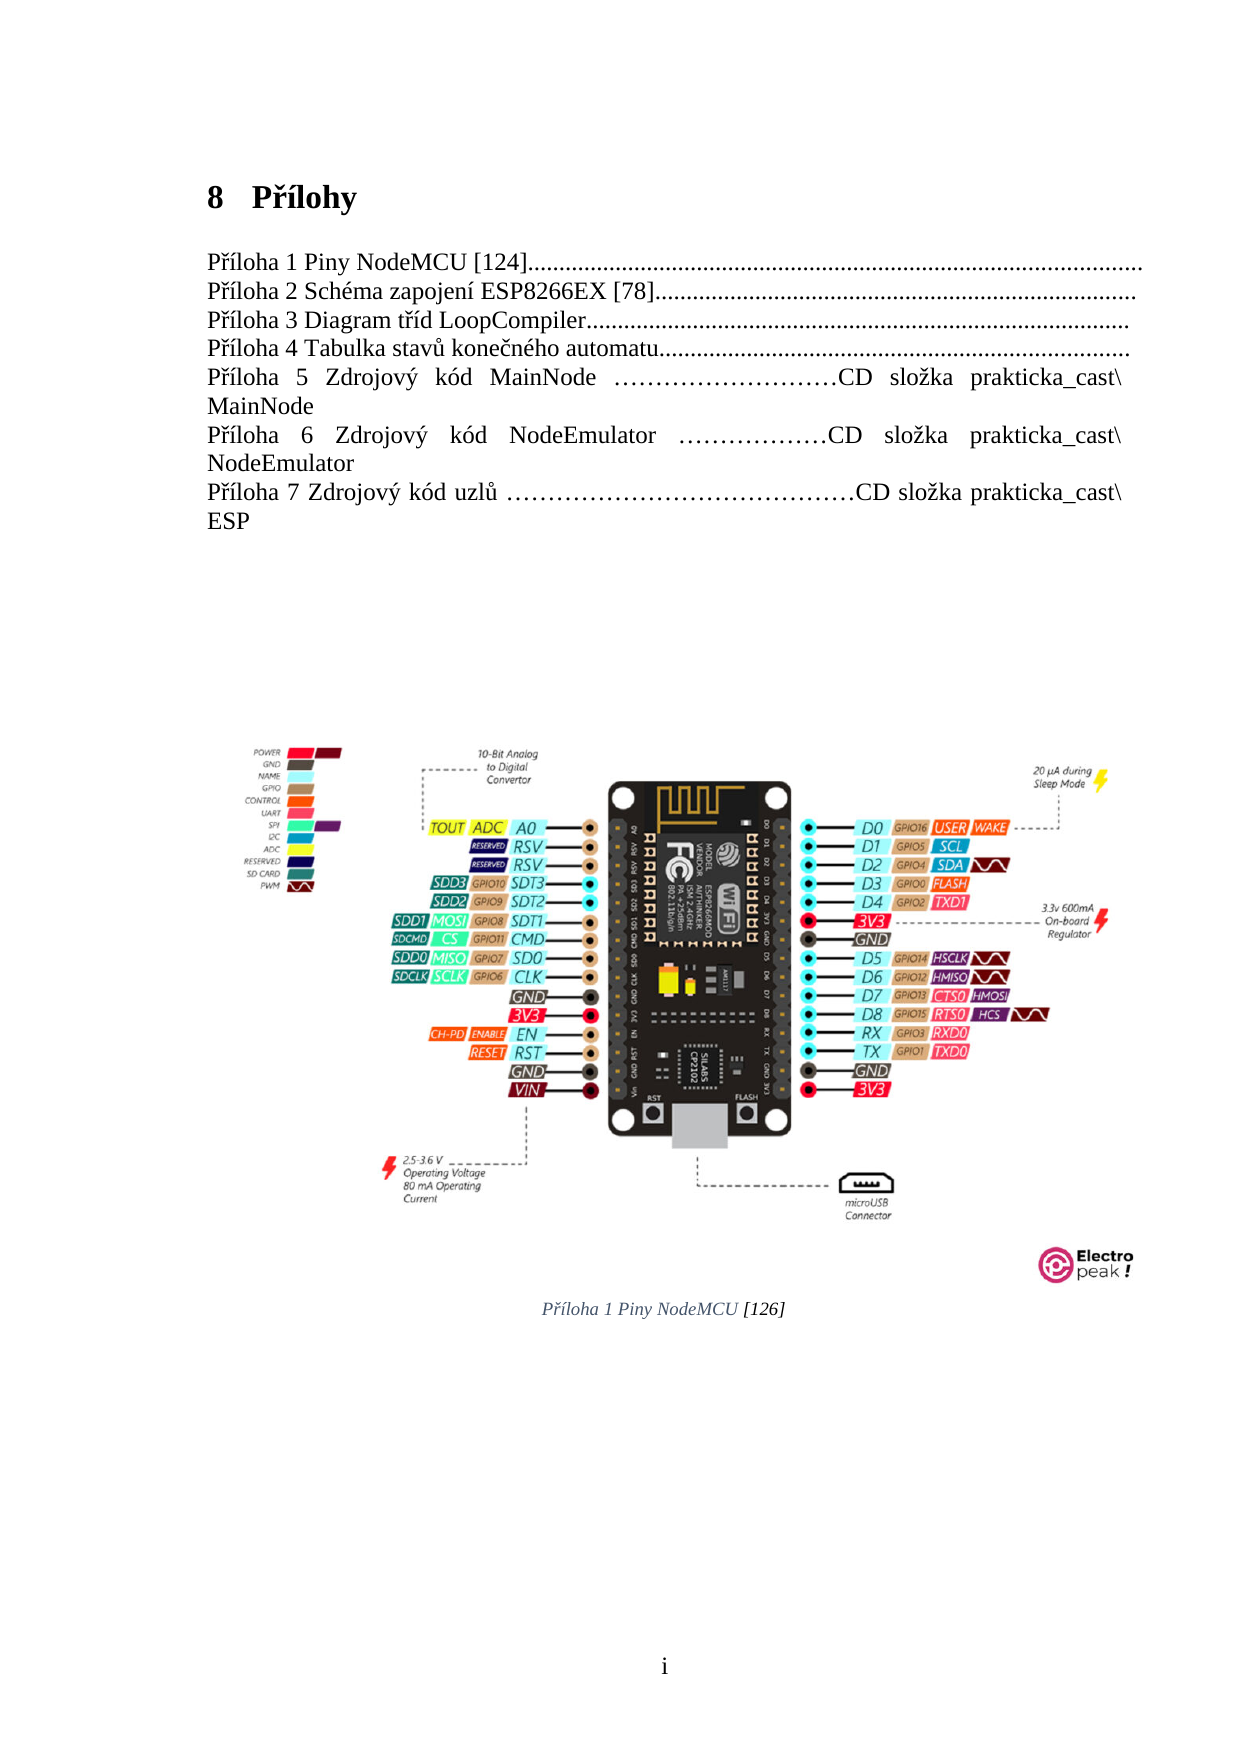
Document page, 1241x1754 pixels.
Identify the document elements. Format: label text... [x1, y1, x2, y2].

text Příloha 1 Piny NodeMCU [124] i [207, 247, 1122, 276]
text Příloha 2 Schéma zapojení ESP8266EX [78] ii [207, 276, 1122, 305]
picture [206, 707, 1152, 1298]
text Příloha Piny NodeMCU [207, 1298, 1122, 1319]
subtitle Přílohy [207, 177, 1122, 216]
text Příloha 4 Tabulka stavů konečného automatu iv [207, 333, 1122, 362]
text Příloha 7 Zdrojový kód uzlů ……………………………………CD složka prakticka_cast\ESP [207, 477, 1122, 535]
text Příloha 3 Diagram tříd LoopCompiler iii [207, 305, 1122, 333]
text Příloha 6 Zdrojový kód NodeEmulator ………………CD složka prakticka_cast\NodeEmulator [207, 420, 1122, 477]
text Příloha 5 Zdrojový kód MainNode ………………………CD složka prakticka_cast\MainNode [207, 362, 1122, 420]
